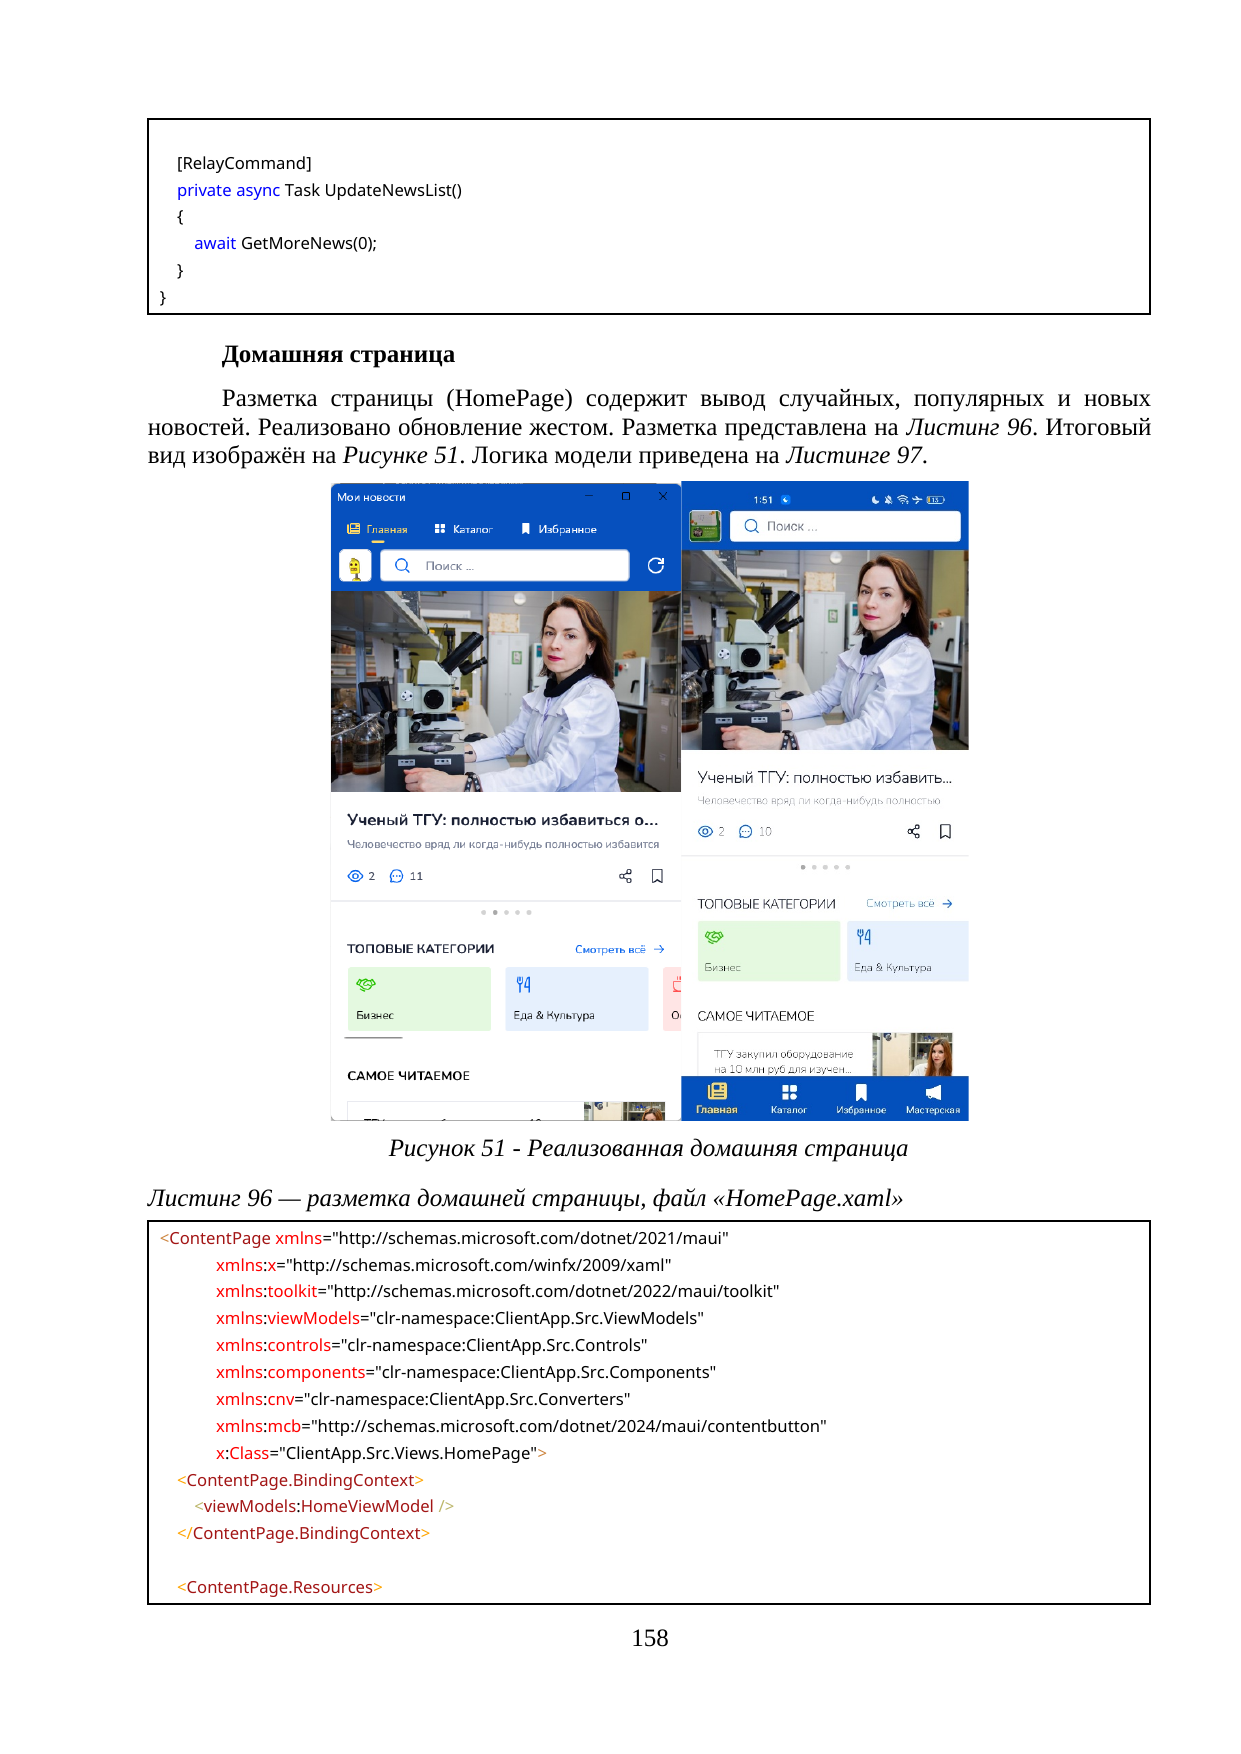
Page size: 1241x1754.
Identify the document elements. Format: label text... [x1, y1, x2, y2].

text Домашняя страница [148, 339, 1152, 368]
picture [330, 481, 969, 1121]
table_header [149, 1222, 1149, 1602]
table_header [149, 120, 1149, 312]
list Листинг 96 — разметка домашней страницы, файл «HomePage.xaml» [148, 1183, 1152, 1212]
text Разметка страницы (HomePage) содержит вывод случайных, популярных и новых новостей. Реализовано обновление жестом. Разметка представлена на Листинг 96. Итоговый вид изображён на Рисунке 51. Логика модели приведена на Листинге 97. [148, 383, 1152, 469]
